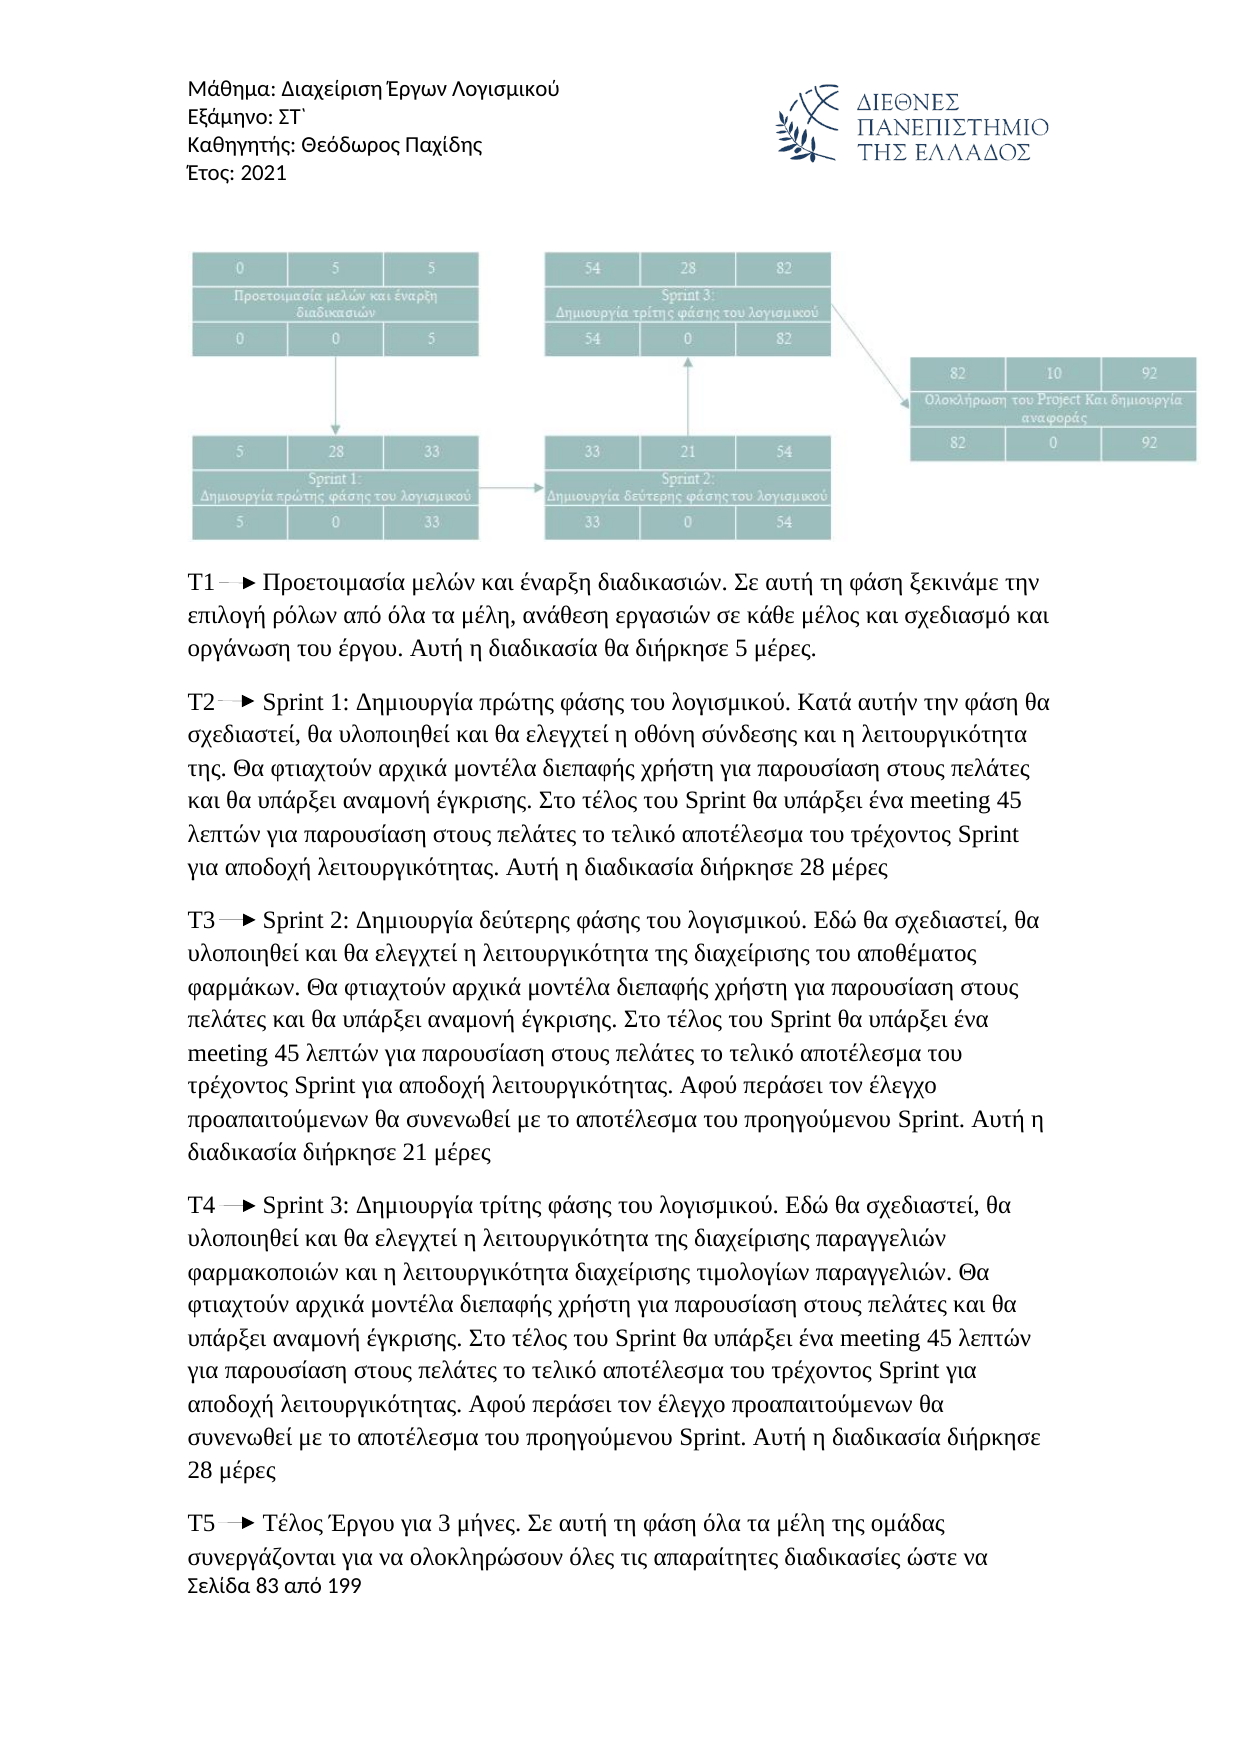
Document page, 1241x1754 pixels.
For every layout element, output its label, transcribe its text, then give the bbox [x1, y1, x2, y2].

text Τ2 Sprint 1: Δημιουργία πρώτης φάσης του λογισμικού. Κατά αυτήν την φάση θα σχεδιαστεί, θα υλοποιηθεί και θα ελεγχτεί η οθόνη σύνδεσης και η λειτουργικότητα της. Θα φτιαχτούν αρχικά μοντέλα διεπαφής χρήστη για παρουσίαση στους πελάτες και θα υπάρξει αναμονή έγκρισης. Στο τέλος του Sprint θα υπάρξει ένα meeting 45 λεπτών για παρουσίαση στους πελάτες το τελικό αποτέλεσμα του τρέχοντος Sprint για αποδοχή λειτουργικότητας. Αυτή η διαδικασία διήρκησε 28 μέρες [187, 687, 1053, 880]
text Τ3 Sprint 2: Δημιουργία δεύτερης φάσης του λογισμικού. Εδώ θα σχεδιαστεί, θα υλοποιηθεί και θα ελεγχτεί η λειτουργικότητα της διαχείρισης του αποθέματος φαρμάκων. Θα φτιαχτούν αρχικά μοντέλα διεπαφής χρήστη για παρουσίαση στους πελάτες και θα υπάρξει αναμονή έγκρισης. Στο τέλος του Sprint θα υπάρξει ένα meeting 45 λεπτών για παρουσίαση στους πελάτες το τελικό αποτέλεσμα του τρέχοντος Sprint για αποδοχή λειτουργικότητας. Αφού περάσει τον έλεγχο προαπαιτούμενων θα συνενωθεί με το αποτέλεσμα του προηγούμενου Sprint. Αυτή η διαδικασία διήρκησε 21 μέρες [187, 906, 1053, 1165]
picture [752, 73, 1073, 174]
text Τ4 Sprint 3: Δημιουργία τρίτης φάσης του λογισμικού. Εδώ θα σχεδιαστεί, θα υλοποιηθεί και θα ελεγχτεί η λειτουργικότητα της διαχείρισης παραγγελιών φαρμακοποιών και η λειτουργικότητα διαχείρισης τιμολογίων παραγγελιών. Θα φτιαχτούν αρχικά μοντέλα διεπαφής χρήστη για παρουσίαση στους πελάτες και θα υπάρξει αναμονή έγκρισης. Στο τέλος του Sprint θα υπάρξει ένα meeting 45 λεπτών για παρουσίαση στους πελάτες το τελικό αποτέλεσμα του τρέχοντος Sprint για αποδοχή λειτουργικότητας. Αφού περάσει τον έλεγχο προαπαιτούμενων θα συνενωθεί με το αποτέλεσμα του προηγούμενου Sprint. Αυτή η διαδικασία διήρκησε 28 μέρες [187, 1191, 1053, 1483]
picture [187, 251, 1202, 542]
text Τ1 Προετοιμασία μελών και έναρξη διαδικασιών. Σε αυτή τη φάση ξεκινάμε την επιλογή ρόλων από όλα τα μέλη, ανάθεση εργασιών σε κάθε μέλος και σχεδιασμό και οργάνωση του έργου. Αυτή η διαδικασία θα διήρκησε 5 μέρες. [187, 567, 1053, 661]
